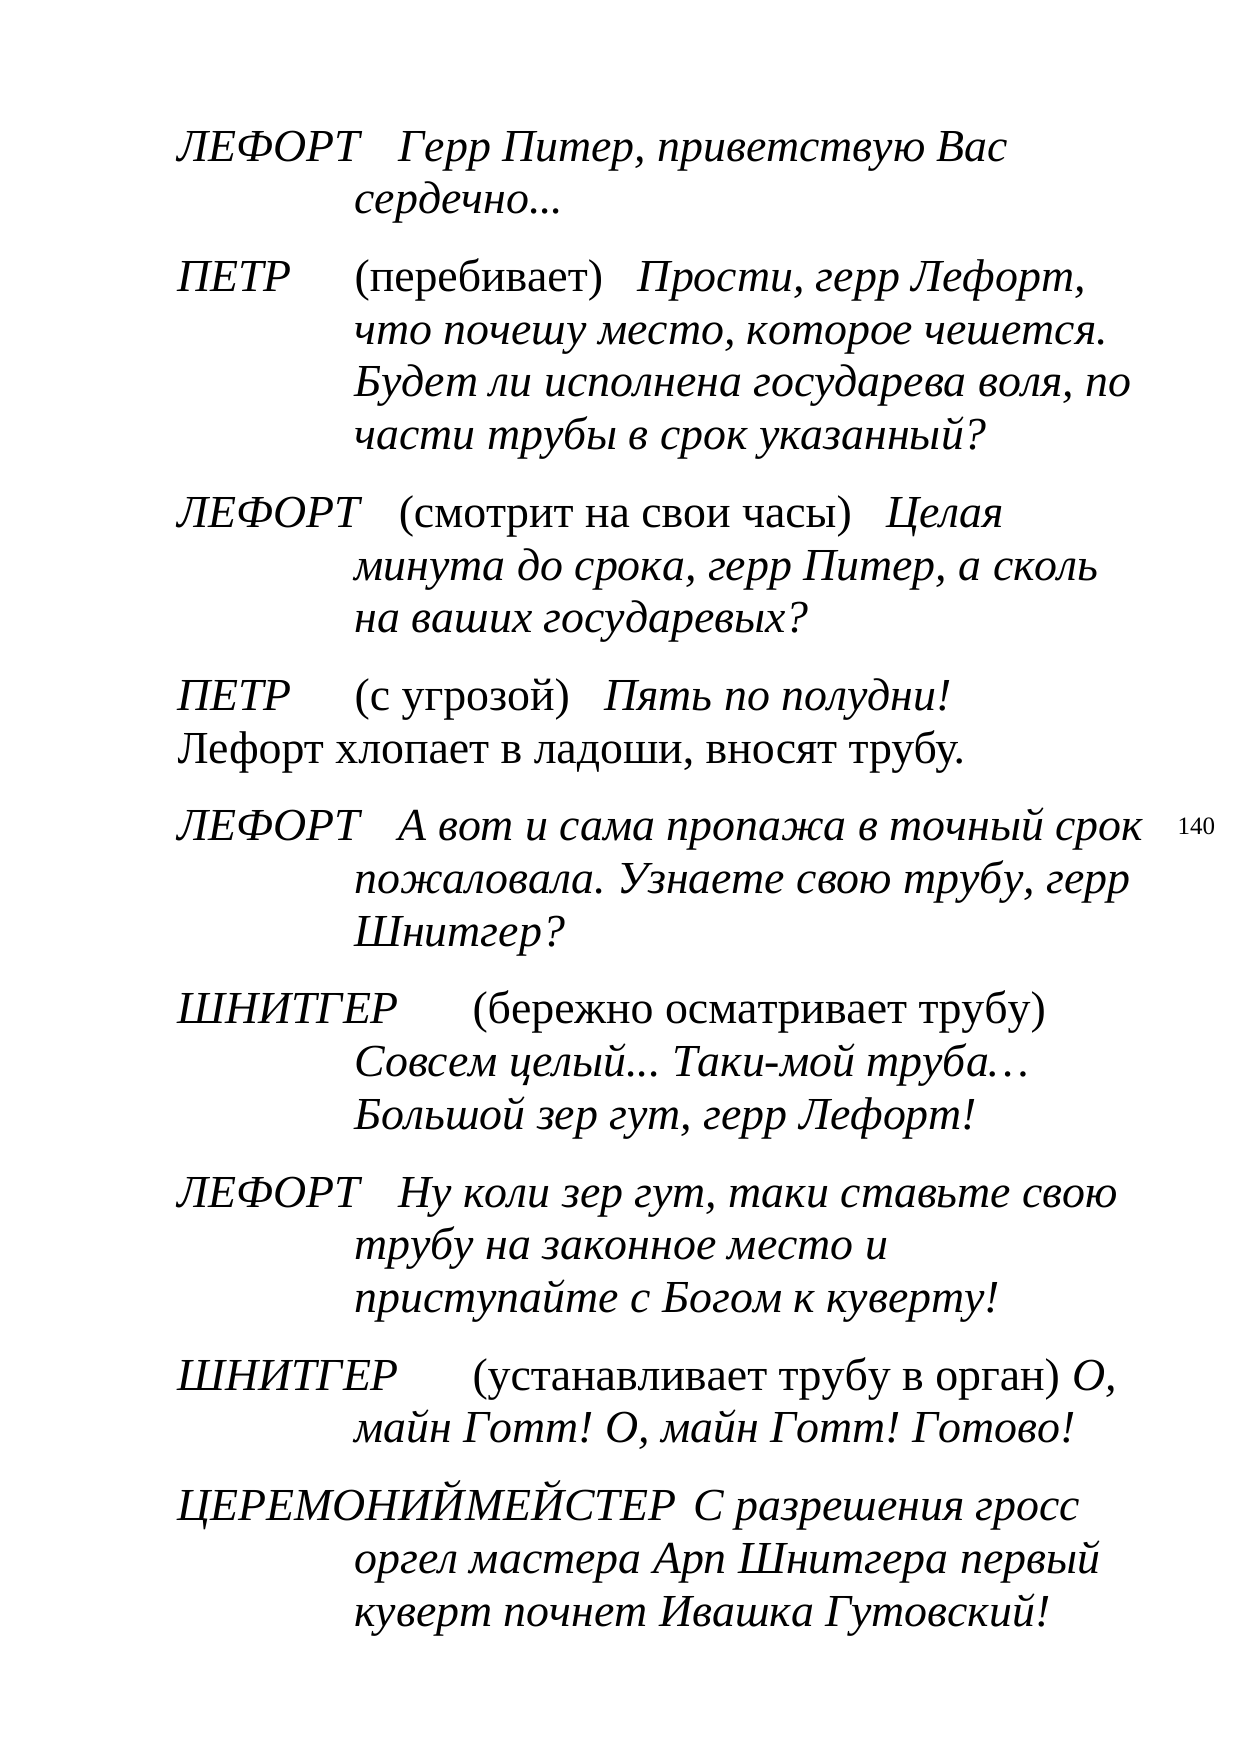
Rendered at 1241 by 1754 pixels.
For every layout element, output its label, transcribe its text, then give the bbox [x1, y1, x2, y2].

text Лефорт хлопает в ладоши, вносят трубу. [177, 720, 1152, 773]
text ЛЕФОРТ Ну коли зер гут, таки ставьте свою трубу на законное место и приступайте с Богом к куверту! [177, 1164, 1152, 1322]
text ЛЕФОРТ (смотрит на свои часы) Целая минута до срока, герр Питер, а сколь на ваших государевых? [177, 484, 1152, 642]
text ЛЕФОРТ А вот и сама пропажа в точный срок пожаловала. Узнаете свою трубу, герр Шнитгер? [177, 798, 1152, 956]
text ШНИТГЕР (устанавливает трубу в орган) О, майн Готт! О, майн Готт! Готово! [177, 1347, 1152, 1453]
text ЦЕРЕМОНИЙМЕЙСТЕР С разрешения гросс оргел мастера Арп Шнитгера первый куверт почнет Ивашка Гутовский! [177, 1478, 1152, 1636]
text ПЕТР (с угрозой) Пять по полудни! [177, 667, 1152, 720]
text ПЕТР (перебивает) Прости, герр Лефорт, что почешу место, которое чешется. Будет ли исполнена государева воля, по части трубы в срок указанный? [177, 248, 1152, 459]
text ЛЕФОРТ Герр Питер, приветствую Вас сердечно... [177, 118, 1152, 223]
text ШНИТГЕР (бережно осматривает трубу) Совсем целый... Таки-мой труба… Большой зер гут, герр Лефорт! [177, 981, 1152, 1139]
